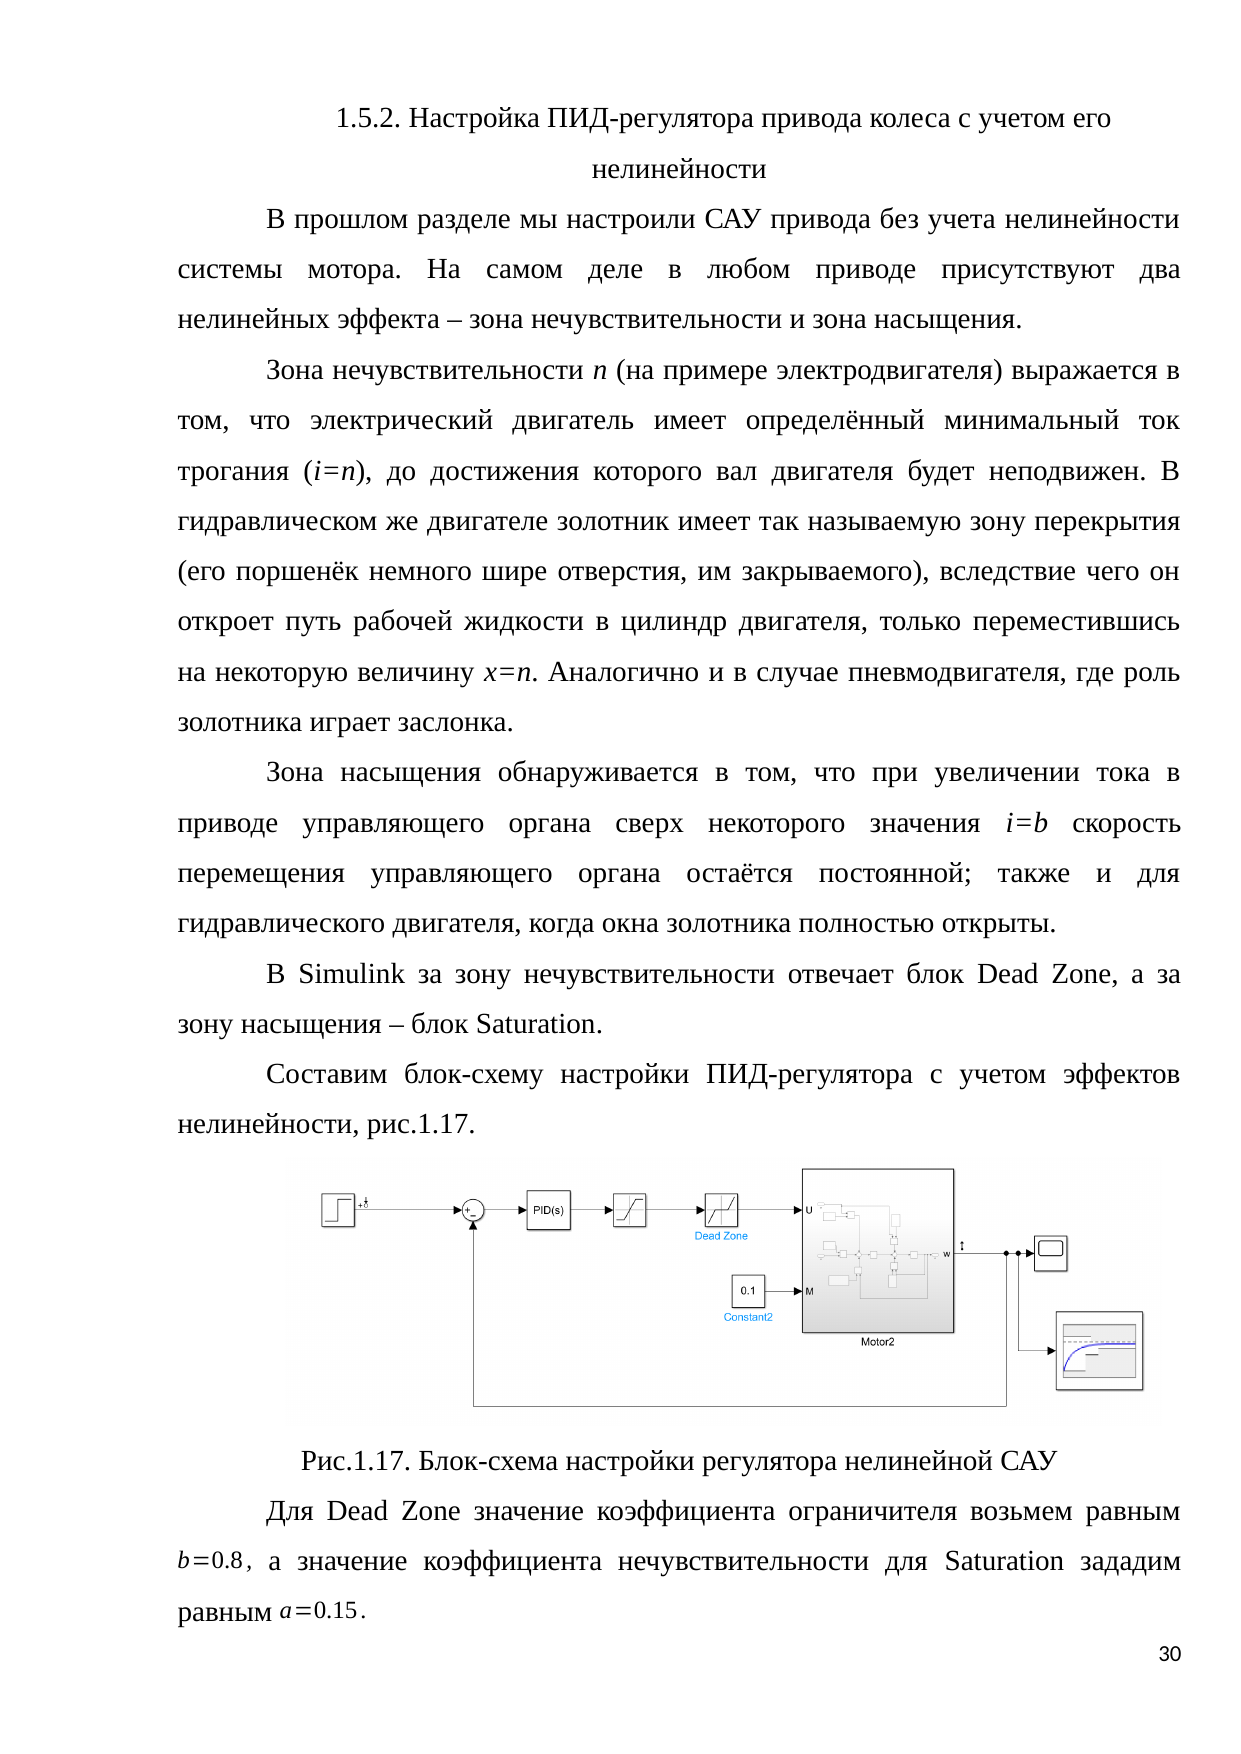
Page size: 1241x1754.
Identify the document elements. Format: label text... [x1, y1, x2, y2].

subtitle 1.5.2. Настройка ПИД-регулятора привода колеса с учетом его нелинейности [177, 100, 1181, 184]
text Для Dead Zone значение коэффициента ограничителя возьмем равным а значение коэффициента нечувствительности для Saturation зададим равным [177, 1493, 1181, 1627]
text В прошлом разделе мы настроили САУ привода без учета нелинейности системы мотора. На самом деле в любом приводе присутствуют два нелинейных эффекта – зона нечувствительности и зона насыщения. [177, 201, 1181, 335]
text Зона насыщения обнаруживается в том, что при увеличении тока в приводе управляющего органа сверх некоторого значения i=b скорость перемещения управляющего органа остаётся постоянной; также и для гидравлического двигателя, когда окна золотника полностью открыты. [177, 754, 1181, 939]
text Составим блок-схему настройки ПИД-регулятора с учетом эффектов нелинейности, рис.1.17. [177, 1056, 1181, 1140]
picture [284, 1157, 1163, 1426]
text В Simulink за зону нечувствительности отвечает блок Dead Zone, а за зону насыщения – блок Saturation. [177, 956, 1181, 1039]
text Зона нечувствительности n (на примере электродвигателя) выражается в том, что электрический двигатель имеет определённый минимальный ток трогания (i=n), до достижения которого вал двигателя будет неподвижен. В гидравлическом же двигателе золотник имеет так называемую зону перекрытия (его поршенёк немного шире отверстия, им закрываемого), вследствие чего он откроет путь рабочей жидкости в цилиндр двигателя, только переместившись на некоторую величину x=n. Аналогично и в случае пневмодвигателя, где роль золотника играет заслонка. [177, 352, 1181, 738]
